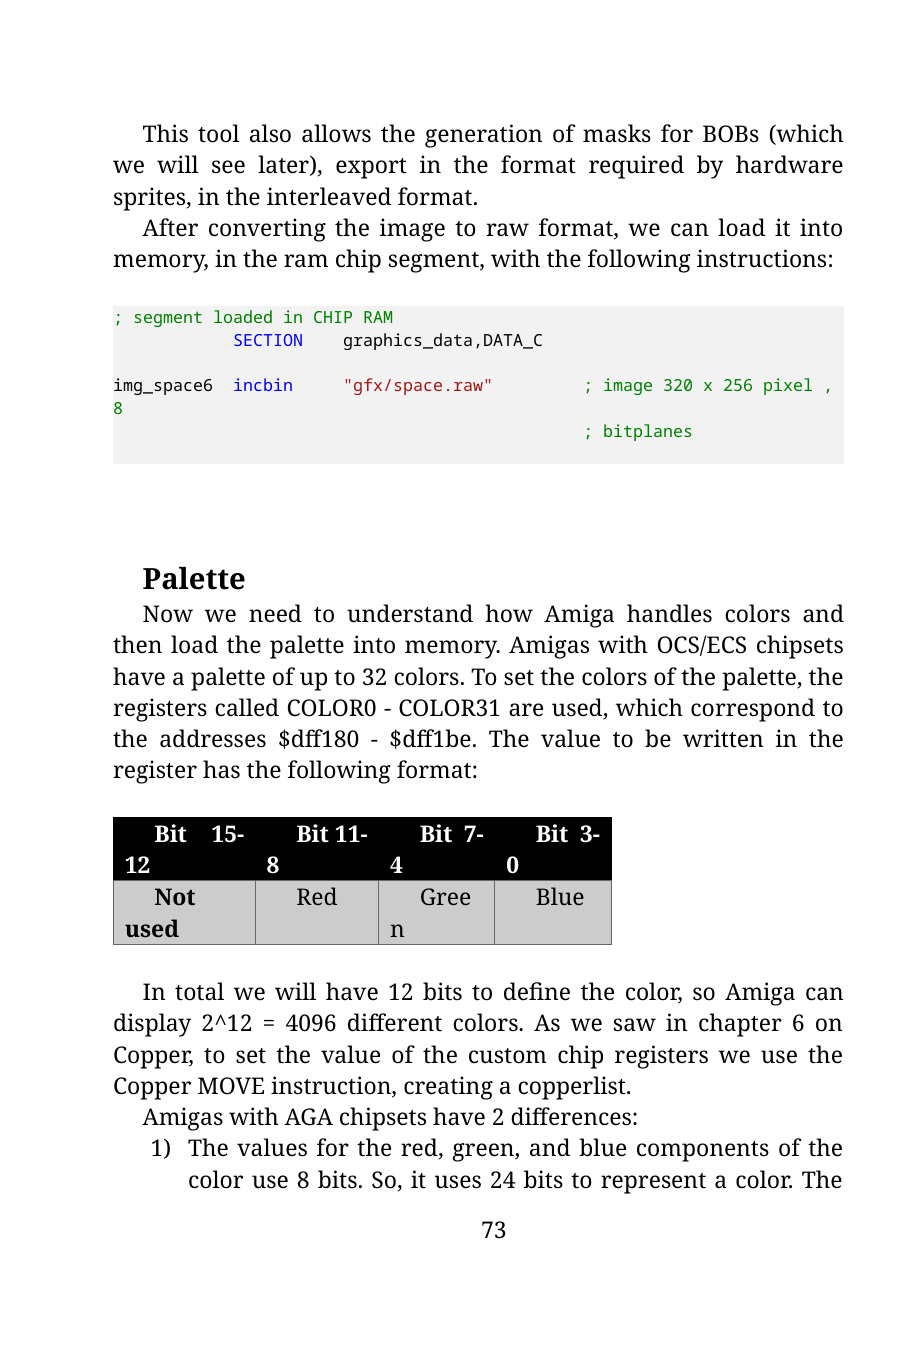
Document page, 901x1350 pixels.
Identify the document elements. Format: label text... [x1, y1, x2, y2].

text img_space6 incbin "gfx/space.raw" ; image 320 x 256 pixel , 8 [113, 374, 844, 419]
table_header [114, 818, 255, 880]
text After converting the image to raw format, we can load it into memory, in the ram chip segment, with the following instructions: [113, 212, 844, 274]
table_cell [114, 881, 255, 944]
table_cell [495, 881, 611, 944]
text ; bitplanes [113, 419, 844, 442]
text In total we will have 12 bits to define the color, so Amiga can display 2^12 = 4096 different colors. As we saw in chapter 6 on Copper, to set the value of the custom chip registers we use the Copper MOVE instruction, creating a copperlist. [113, 976, 844, 1101]
text This tool also allows the generation of masks for BOBs (which we will see later), export in the format required by hardware sprites, in the interleaved format. [113, 118, 844, 212]
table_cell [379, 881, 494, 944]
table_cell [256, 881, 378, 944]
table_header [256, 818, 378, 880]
subtitle Palette [113, 558, 844, 598]
text ; segment loaded in CHIP RAM [113, 306, 844, 328]
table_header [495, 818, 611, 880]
text SECTION graphics_data,DATA_C [113, 328, 844, 351]
text Now we need to understand how Amiga handles colors and then load the palette into memory. Amigas with OCS/ECS chipsets have a palette of up to 32 colors. To set the colors of the palette, the registers called COLOR0 - COLOR31 are used, which correspond to the addresses $dff180 - $dff1be. The value to be written in the register has the following format: [113, 598, 844, 786]
text Amigas with AGA chipsets have 2 differences: [113, 1101, 844, 1132]
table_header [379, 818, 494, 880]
